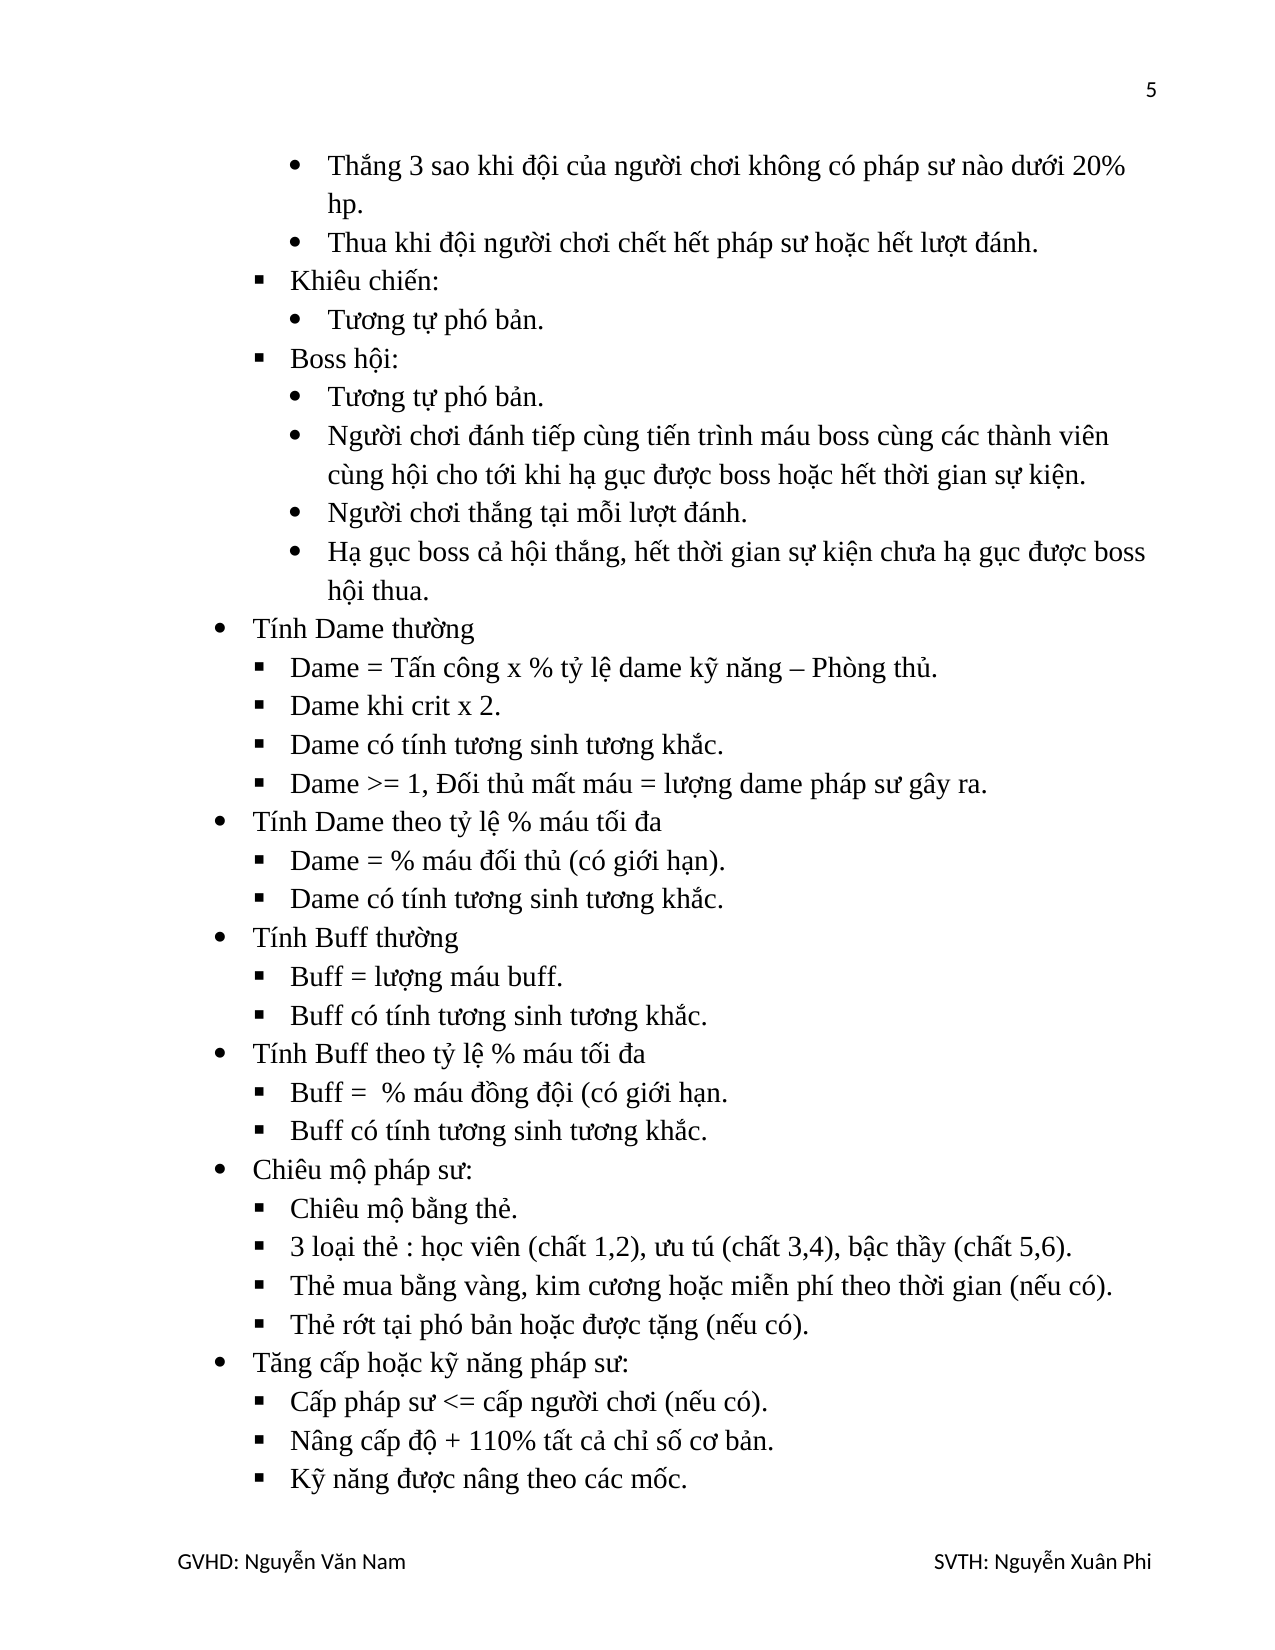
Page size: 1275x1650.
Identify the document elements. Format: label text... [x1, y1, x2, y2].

list Tăng cấp hoặc kỹ năng pháp sư: [215, 1345, 1157, 1379]
list Thua khi đội người chơi chết hết pháp sư hoặc hết lượt đánh. [290, 225, 1157, 258]
list Tính Buff theo tỷ lệ % máu tối đa [215, 1036, 1157, 1070]
list Tính Dame theo tỷ lệ % máu tối đa [215, 804, 1157, 838]
list Hạ gục boss cả hội thắng, hết thời gian sự kiện chưa hạ gục được boss hội thua. [290, 534, 1157, 606]
list Tính Dame thường [215, 611, 1157, 645]
list Thẻ rớt tại phó bản hoặc được tặng (nếu có). [252, 1307, 1157, 1340]
list Thẻ mua bằng vàng, kim cương hoặc miễn phí theo thời gian (nếu có). [252, 1268, 1157, 1302]
list Tương tự phó bản. [290, 379, 1157, 413]
list Dame = % máu đối thủ (có giới hạn). [252, 843, 1157, 877]
list Tính Buff thường [215, 920, 1157, 954]
list Dame có tính tương sinh tương khắc. [252, 882, 1157, 915]
list Boss hội: [252, 341, 1157, 374]
list Cấp pháp sư <= cấp người chơi (nếu có). [252, 1384, 1157, 1418]
list Buff có tính tương sinh tương khắc. [252, 998, 1157, 1031]
list Nâng cấp độ + 110% tất cả chỉ số cơ bản. [252, 1423, 1157, 1456]
list Buff có tính tương sinh tương khắc. [252, 1113, 1157, 1147]
list Người chơi đánh tiếp cùng tiến trình máu boss cùng các thành viên cùng hội cho tới khi hạ gục được boss hoặc hết thời gian sự kiện. [290, 418, 1157, 490]
list Buff = % máu đồng đội (có giới hạn. [252, 1075, 1157, 1108]
list Dame = Tấn công x % tỷ lệ dame kỹ năng – Phòng thủ. [252, 650, 1157, 683]
list Chiêu mộ pháp sư: [215, 1152, 1157, 1186]
list Chiêu mộ bằng thẻ. [252, 1191, 1157, 1224]
list Dame >= 1, Đối thủ mất máu = lượng dame pháp sư gây ra. [252, 766, 1157, 799]
list Dame có tính tương sinh tương khắc. [252, 727, 1157, 761]
list Kỹ năng được nâng theo các mốc. [252, 1461, 1157, 1495]
list Khiêu chiến: [252, 263, 1157, 297]
list Người chơi thắng tại mỗi lượt đánh. [290, 495, 1157, 529]
list 3 loại thẻ : học viên (chất 1,2), ưu tú (chất 3,4), bậc thầy (chất 5,6). [252, 1229, 1157, 1263]
list Tương tự phó bản. [290, 302, 1157, 336]
list Thắng 3 sao khi đội của người chơi không có pháp sư nào dưới 20% hp. [290, 148, 1157, 220]
list Buff = lượng máu buff. [252, 959, 1157, 993]
list Dame khi crit x 2. [252, 688, 1157, 722]
